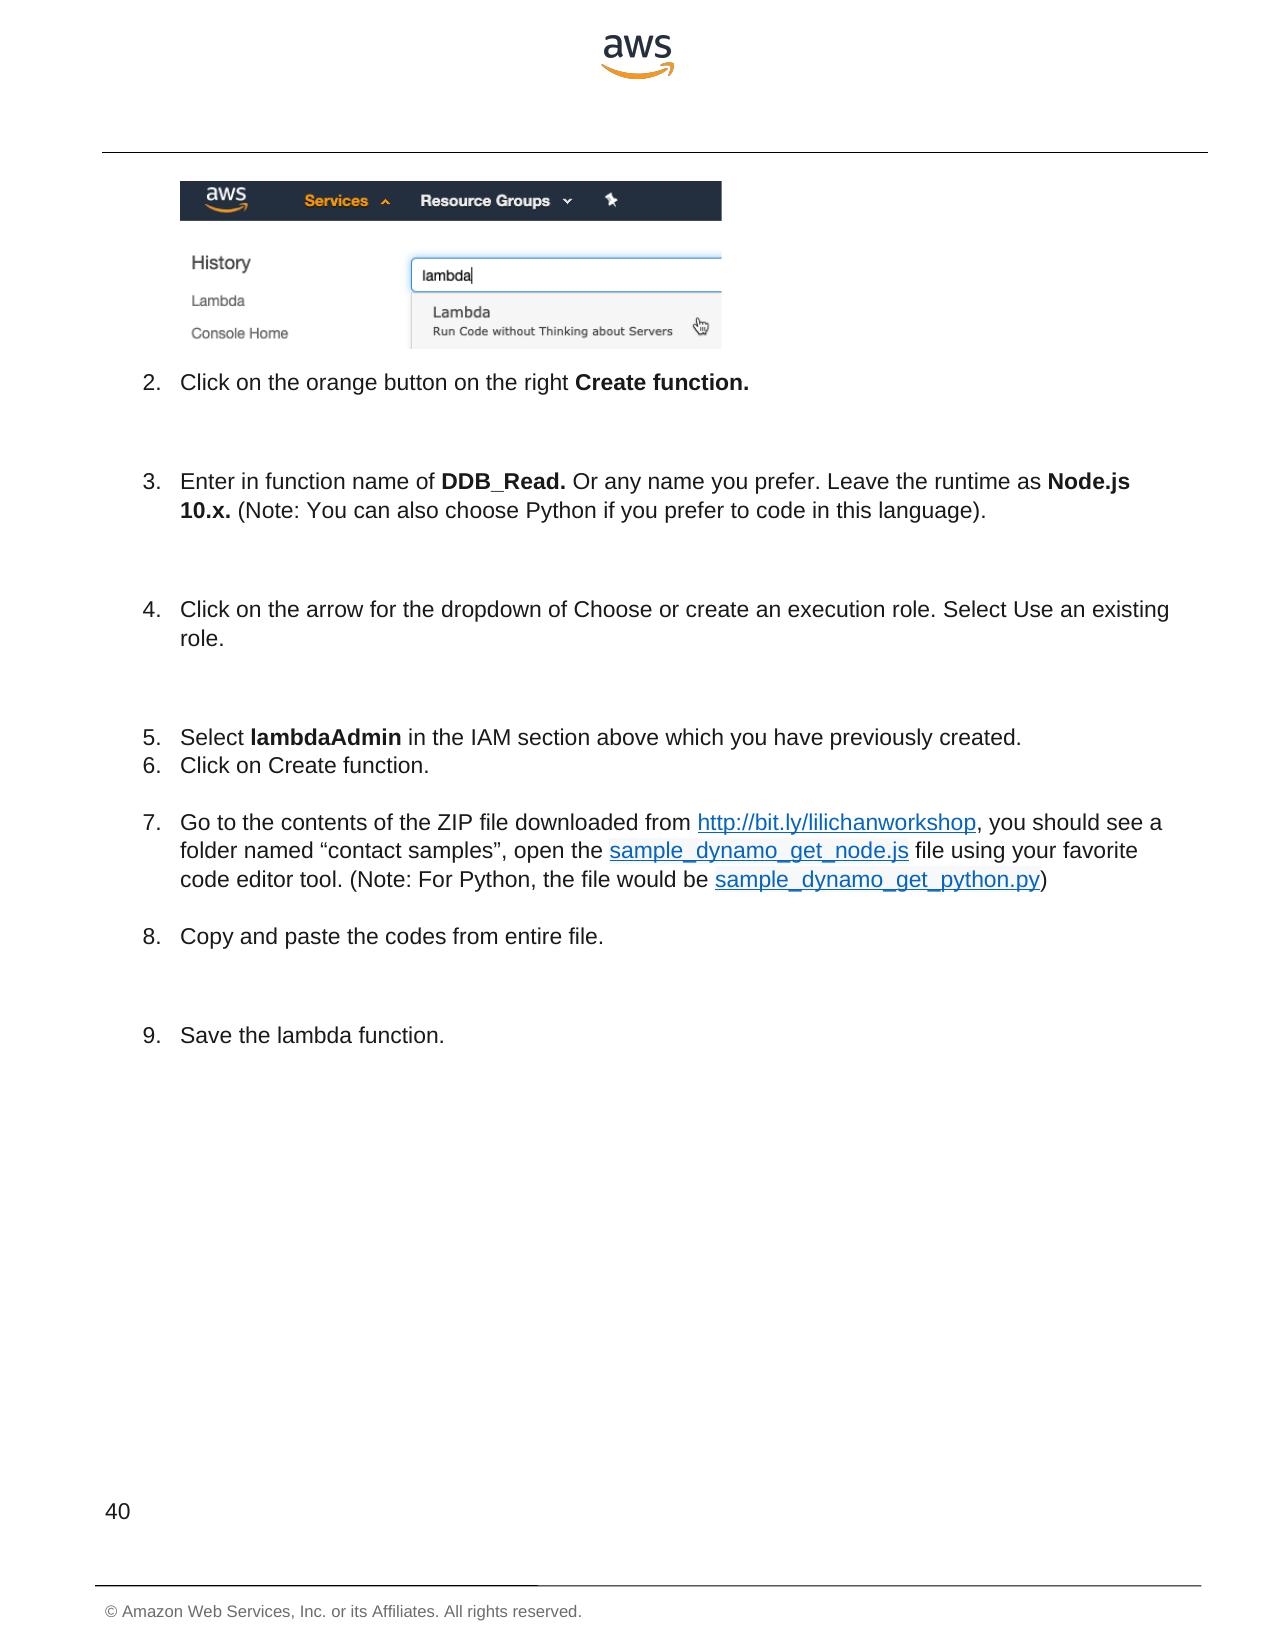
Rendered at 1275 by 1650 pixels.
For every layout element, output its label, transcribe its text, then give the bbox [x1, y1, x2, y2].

list Copy and paste the codes from entire file. [142, 923, 1170, 949]
list Click on the orange button on the right Create function. [142, 369, 1170, 395]
list Select lambdaAdmin in the IAM section above which you have previously created. [142, 724, 1170, 750]
list Enter in function name of DDB_Read. Or any name you prefer. Leave the runtime as Node.js 10.x. (Note: You can also choose Python if you prefer to code in this language). [142, 468, 1170, 523]
picture [601, 35, 674, 79]
list Click on the arrow for the dropdown of Choose or create an execution role. Select Use an existing role. [142, 596, 1170, 651]
list Go to the contents of the ZIP file downloaded from http://bit.ly/lilichanworkshop, you should see a folder named “contact samples”, open the sample_dynamo_get_node.js file using your favorite code editor tool. (Note: For Python, the file would be sample_dynamo_get_python.py) [142, 809, 1170, 921]
list Save the lambda function. [142, 1022, 1170, 1048]
list Click on Create function. [142, 752, 1170, 807]
picture [180, 181, 722, 349]
